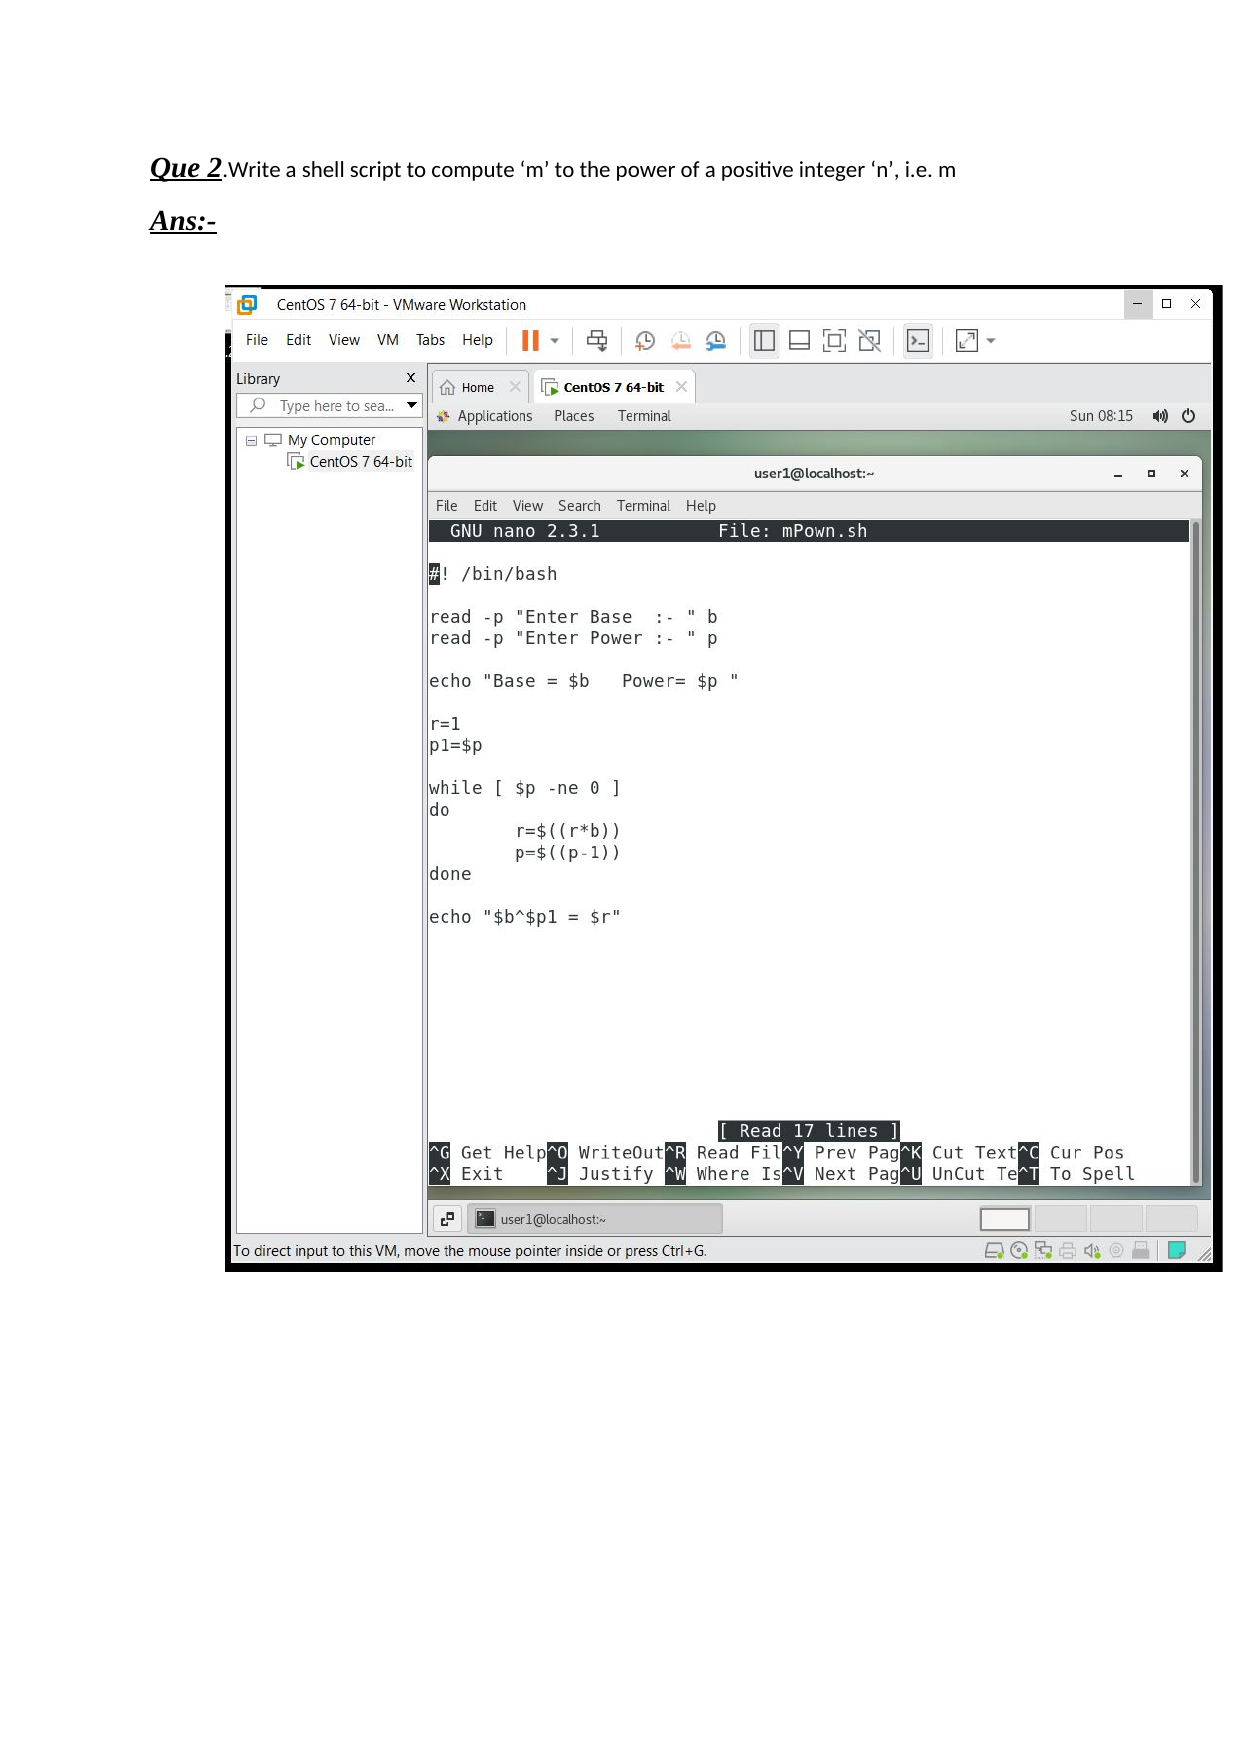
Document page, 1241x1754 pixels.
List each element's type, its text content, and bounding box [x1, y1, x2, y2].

text Que 2.Write a shell script to compute ‘m’ to the power of a positive integer ‘n’, i.e. m [150, 150, 1090, 183]
text Ans:- [150, 203, 1090, 236]
picture [225, 285, 1223, 1272]
